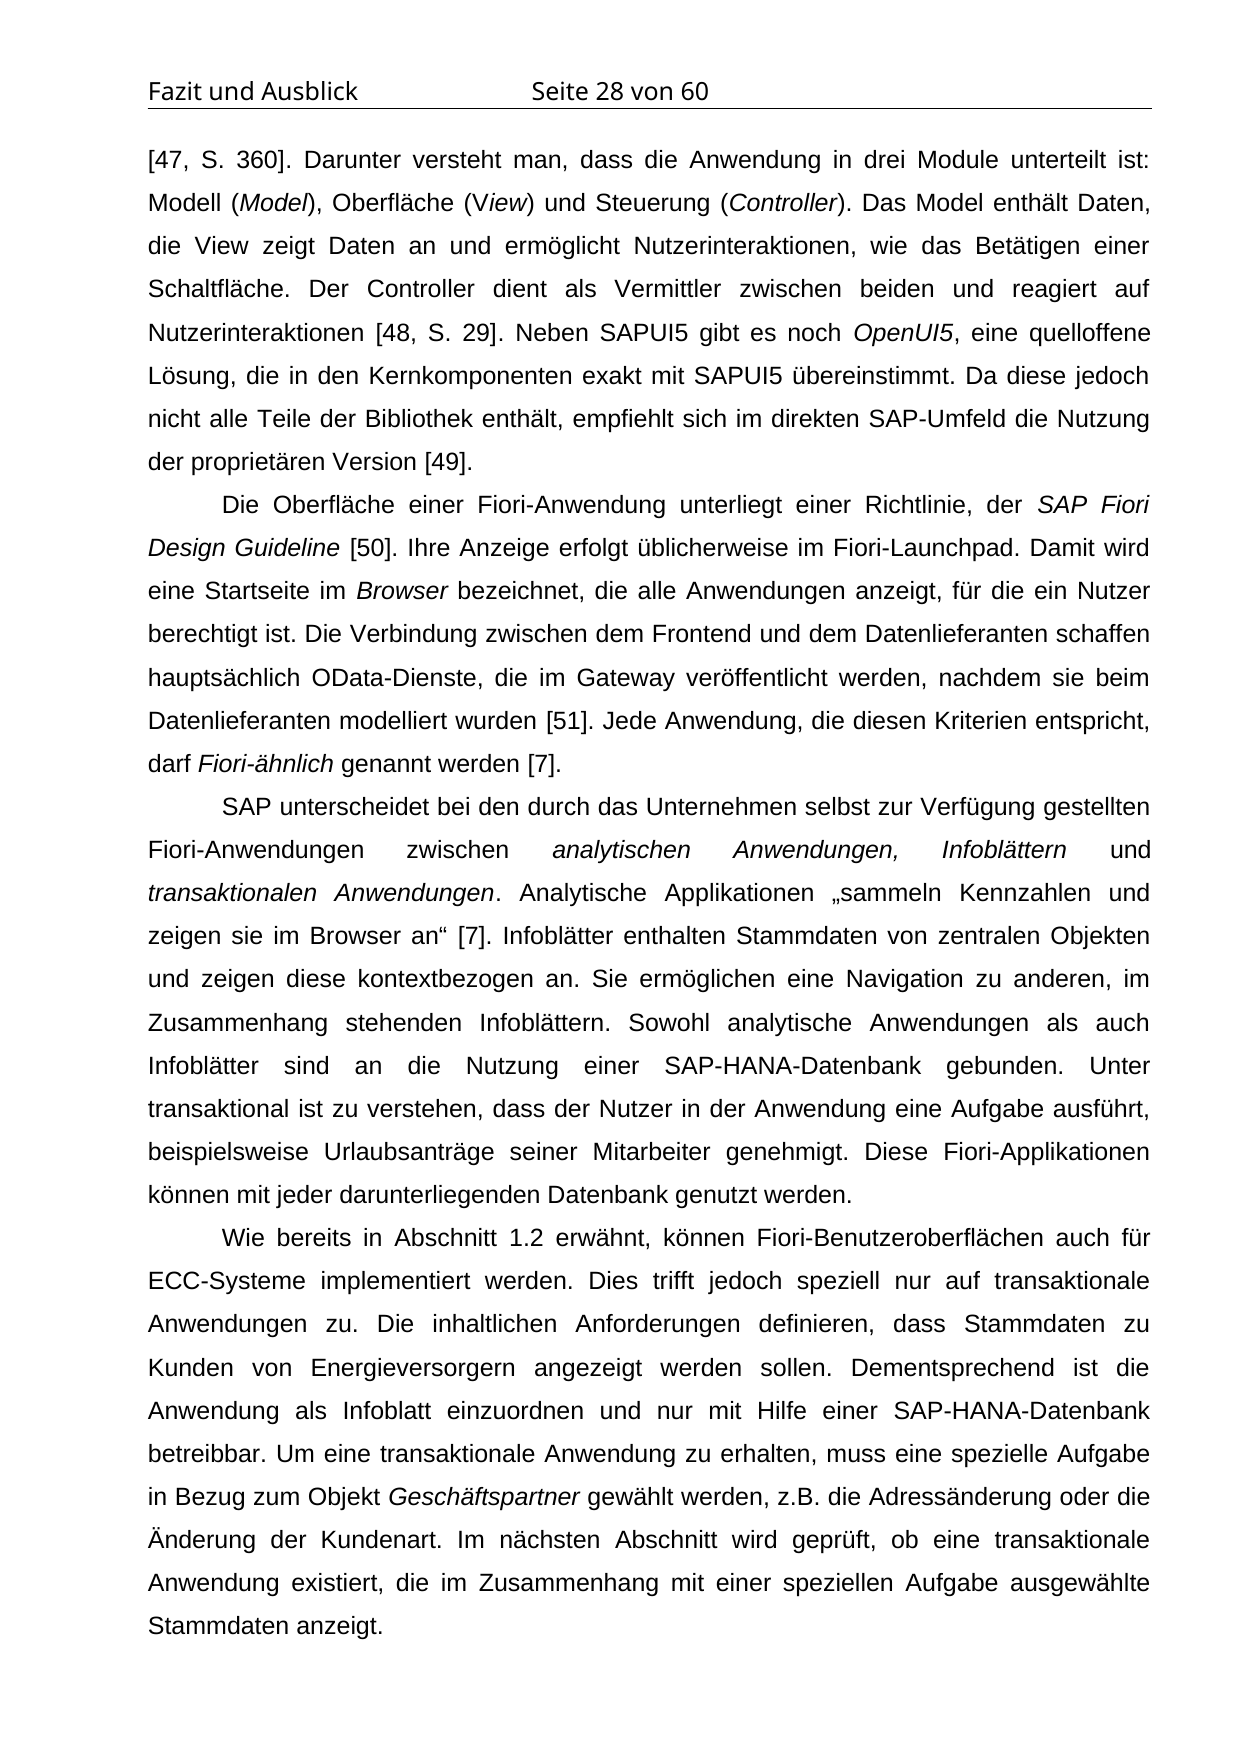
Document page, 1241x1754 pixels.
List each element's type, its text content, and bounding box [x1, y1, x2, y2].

text Die Oberfläche einer Fiori-Anwendung unterliegt einer Richtlinie, der SAP Fiori Design Guideline . Ihre Anzeige erfolgt üblicherweise im Fiori-Launchpad. Damit wird eine Startseite im Browser bezeichnet, die alle Anwendungen anzeigt, für die ein Nutzer berechtigt ist. Die Verbindung zwischen dem Frontend und dem Datenlieferanten schaffen hauptsächlich OData-Dienste, die im Gateway veröffentlicht werden, nachdem sie beim Datenlieferanten modelliert wurden . Jede Anwendung, die diesen Kriterien entspricht, darf Fiori-ähnlich genannt werden . [148, 490, 1152, 778]
text SAP unterscheidet bei den durch das Unternehmen selbst zur Verfügung gestellten Fiori-Anwendungen zwischen analytischen Anwendungen, Infoblättern und transaktionalen Anwendungen. Analytische Applikationen „sammeln Kennzahlen und zeigen sie im Browser an“ . Infoblätter enthalten Stammdaten von zentralen Objekten und zeigen diese kontextbezogen an. Sie ermöglichen eine Navigation zu anderen, im Zusammenhang stehenden Infoblättern. Sowohl analytische Anwendungen als auch Infoblätter sind an die Nutzung einer SAP-HANA-Datenbank gebunden. Unter transaktional ist zu verstehen, dass der Nutzer in der Anwendung eine Aufgabe ausführt, beispielsweise Urlaubsanträge seiner Mitarbeiter genehmigt. Diese Fiori-Applikationen können mit jeder darunterliegenden Datenbank genutzt werden. [148, 792, 1152, 1209]
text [148, 145, 1152, 476]
text Wie bereits in Abschnitt 1.2 erwähnt, können Fiori-Benutzeroberflächen auch für ECC-Systeme implementiert werden. Dies trifft jedoch speziell nur auf transaktionale Anwendungen zu. Die inhaltlichen Anforderungen definieren, dass Stammdaten zu Kunden von Energieversorgern angezeigt werden sollen. Dementsprechend ist die Anwendung als Infoblatt einzuordnen und nur mit Hilfe einer SAP-HANA-Datenbank betreibbar. Um eine transaktionale Anwendung zu erhalten, muss eine spezielle Aufgabe in Bezug zum Objekt Geschäftspartner gewählt werden, z.B. die Adressänderung oder die Änderung der Kundenart. Im nächsten Abschnitt wird geprüft, ob eine transaktionale Anwendung existiert, die im Zusammenhang mit einer speziellen Aufgabe ausgewählte Stammdaten anzeigt. [148, 1223, 1152, 1640]
